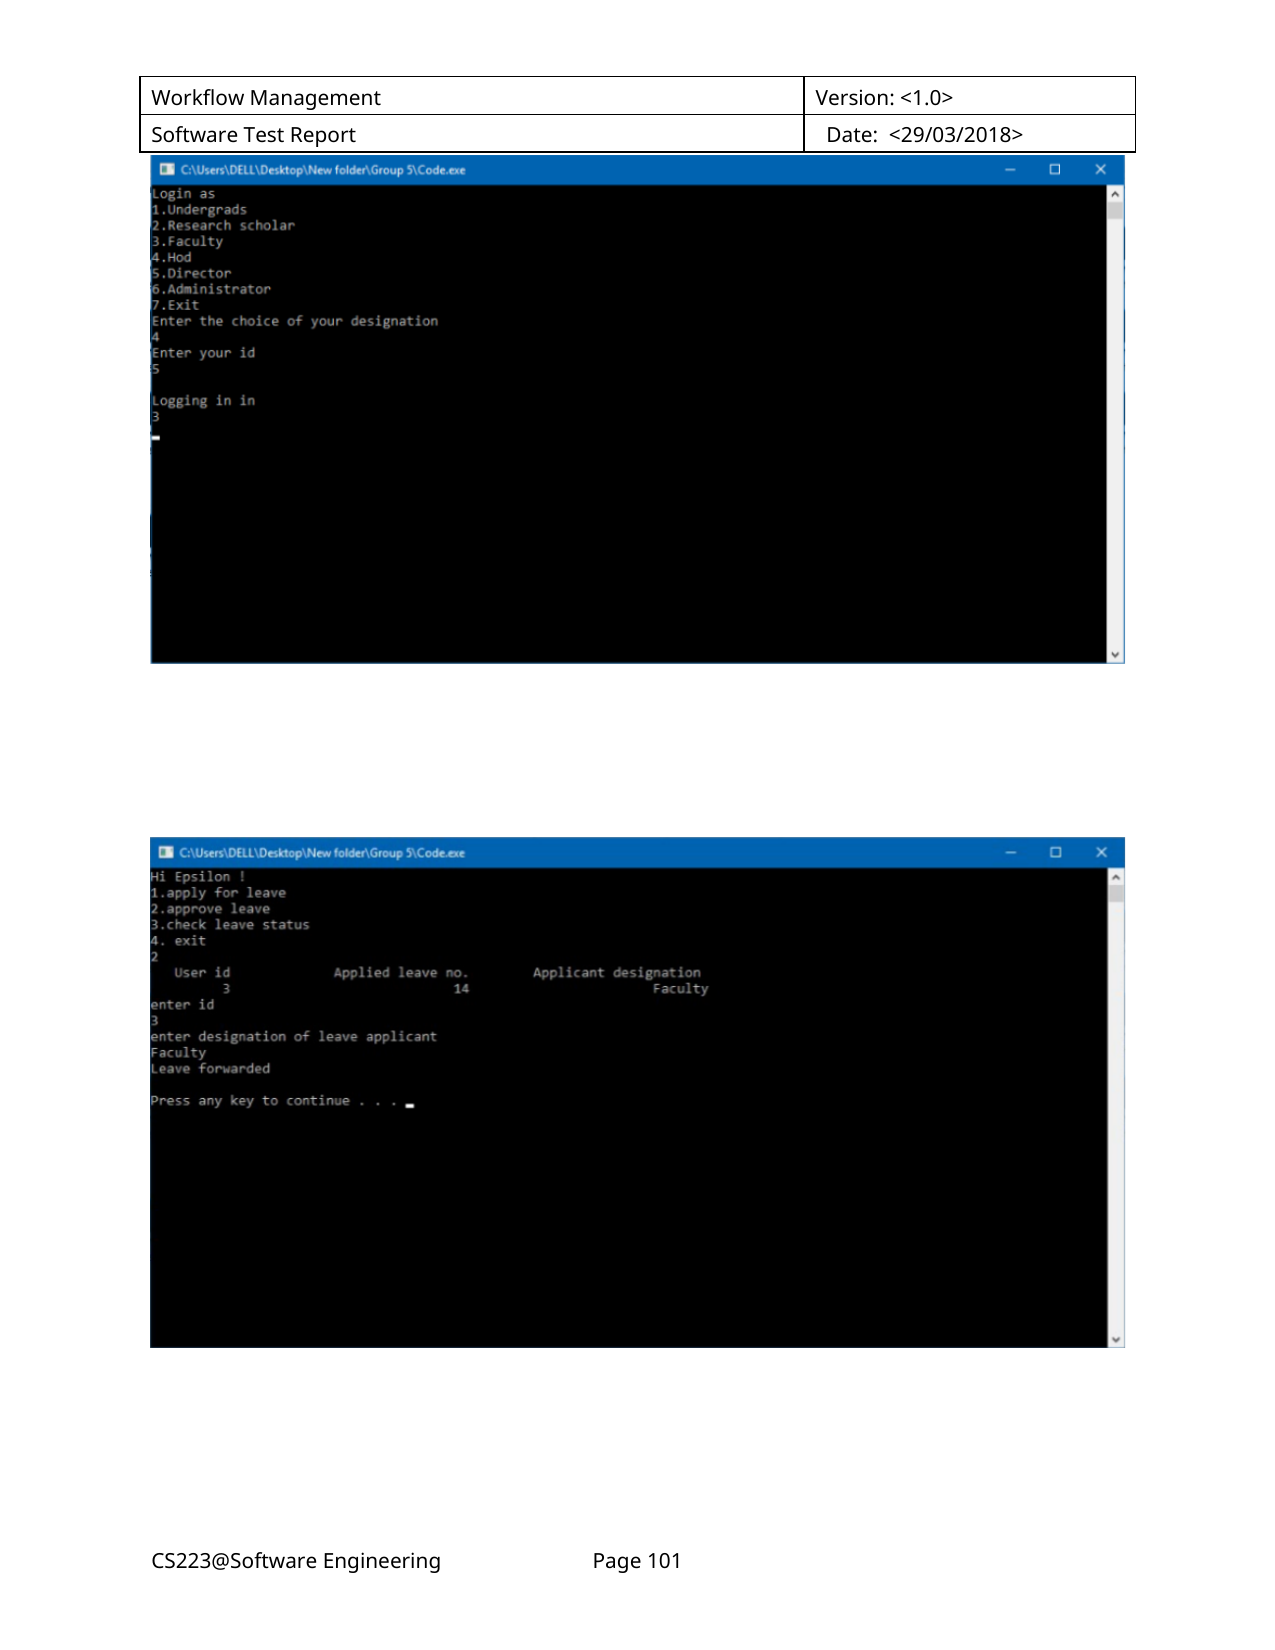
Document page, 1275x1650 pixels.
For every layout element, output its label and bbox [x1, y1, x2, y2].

picture [150, 837, 1125, 1348]
picture [150, 155, 1125, 664]
